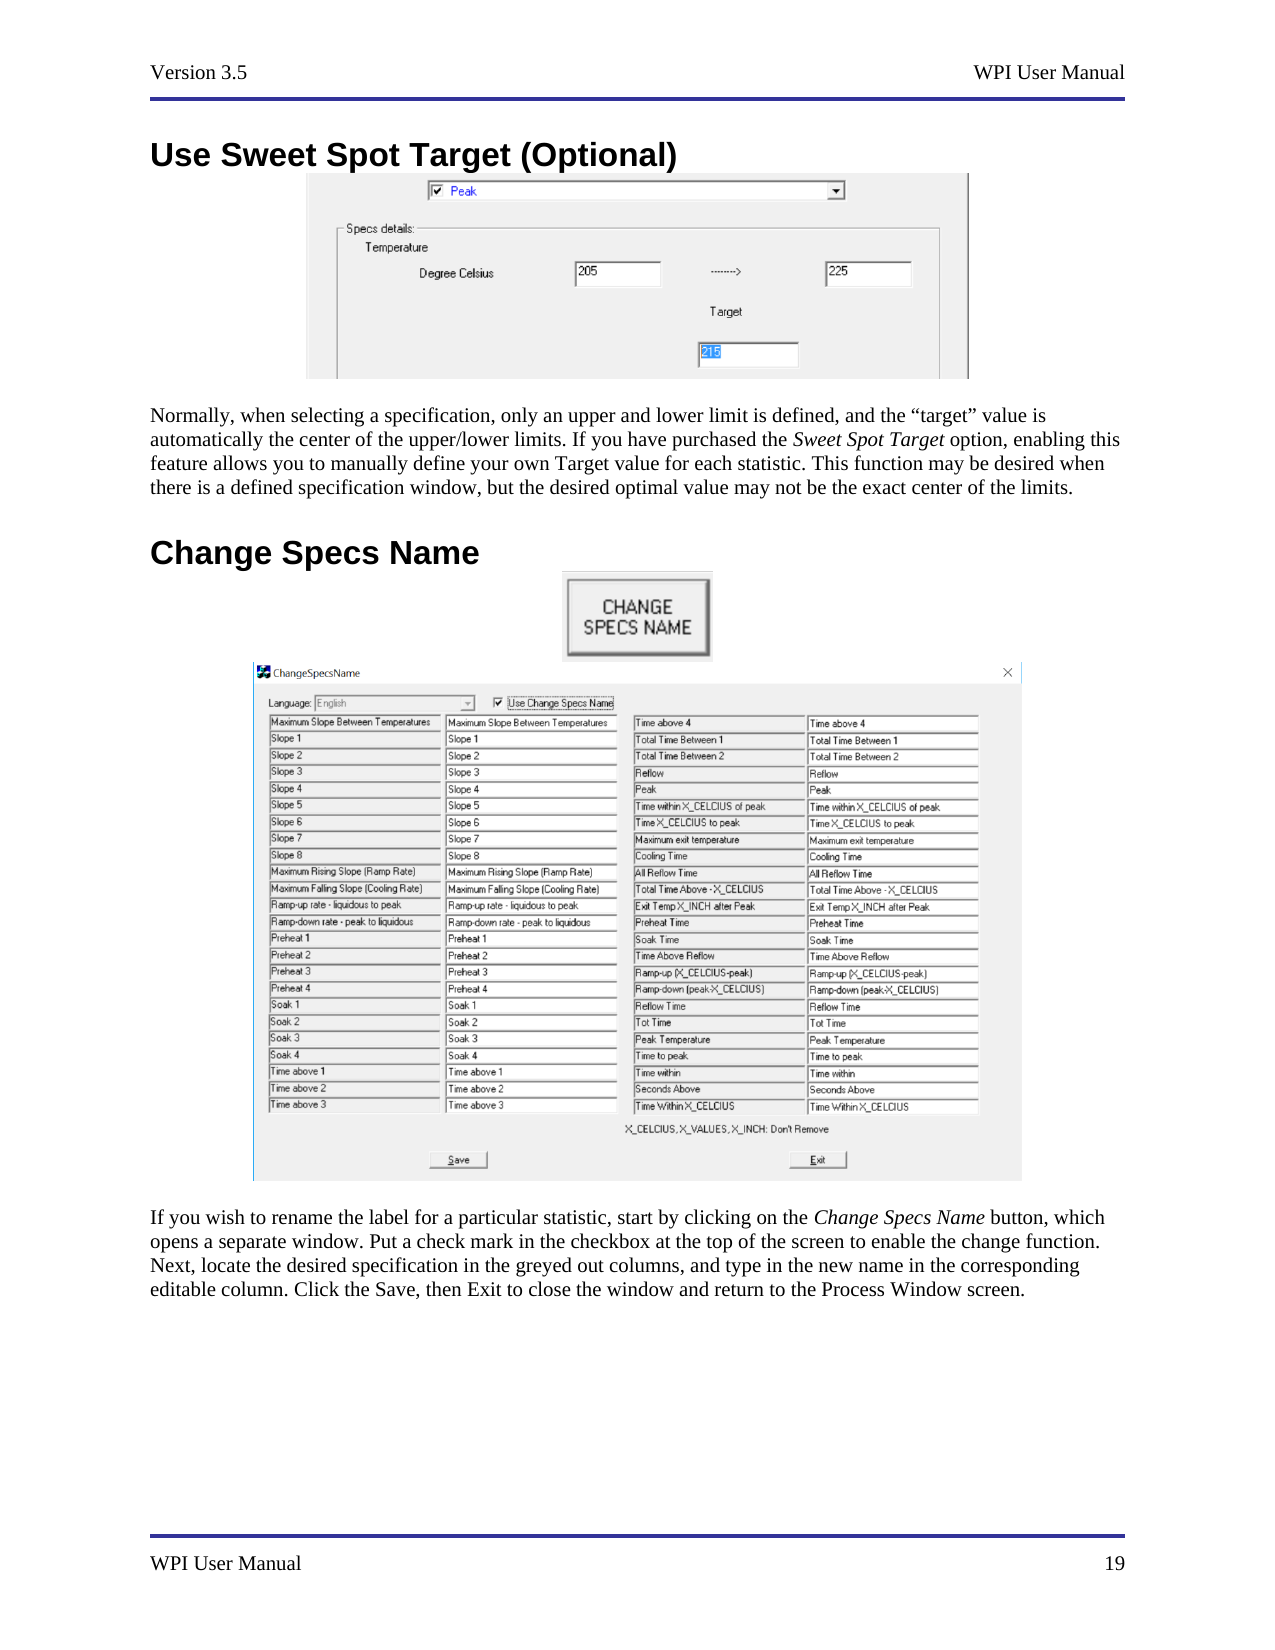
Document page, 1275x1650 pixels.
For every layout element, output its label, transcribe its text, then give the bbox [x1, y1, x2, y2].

subtitle Change Specs Name [150, 533, 1125, 571]
text If you wish to rename the label for a particular statistic, start by clicking on the Change Specs Name button, which opens a separate window. Put a check mark in the checkbox at the top of the screen to enable the change function. Next, locate the desired specification in the greyed out columns, and type in the new name in the corresponding editable column. Click the Save, then Exit to close the window and return to the Process Window screen. [150, 1205, 1125, 1301]
picture [253, 571, 1022, 1181]
picture [306, 173, 969, 379]
text Normally, when selecting a specification, only an upper and lower limit is defined, and the “target” value is automatically the center of the upper/lower limits. If you have purchased the Sweet Spot Target option, enabling this feature allows you to manually define your own Target value for each statistic. This function may be desired when there is a defined specification window, but the desired optimal value may not be the exact center of the limits. [150, 403, 1125, 499]
subtitle Use Sweet Spot Target (Optional) [150, 135, 1125, 173]
